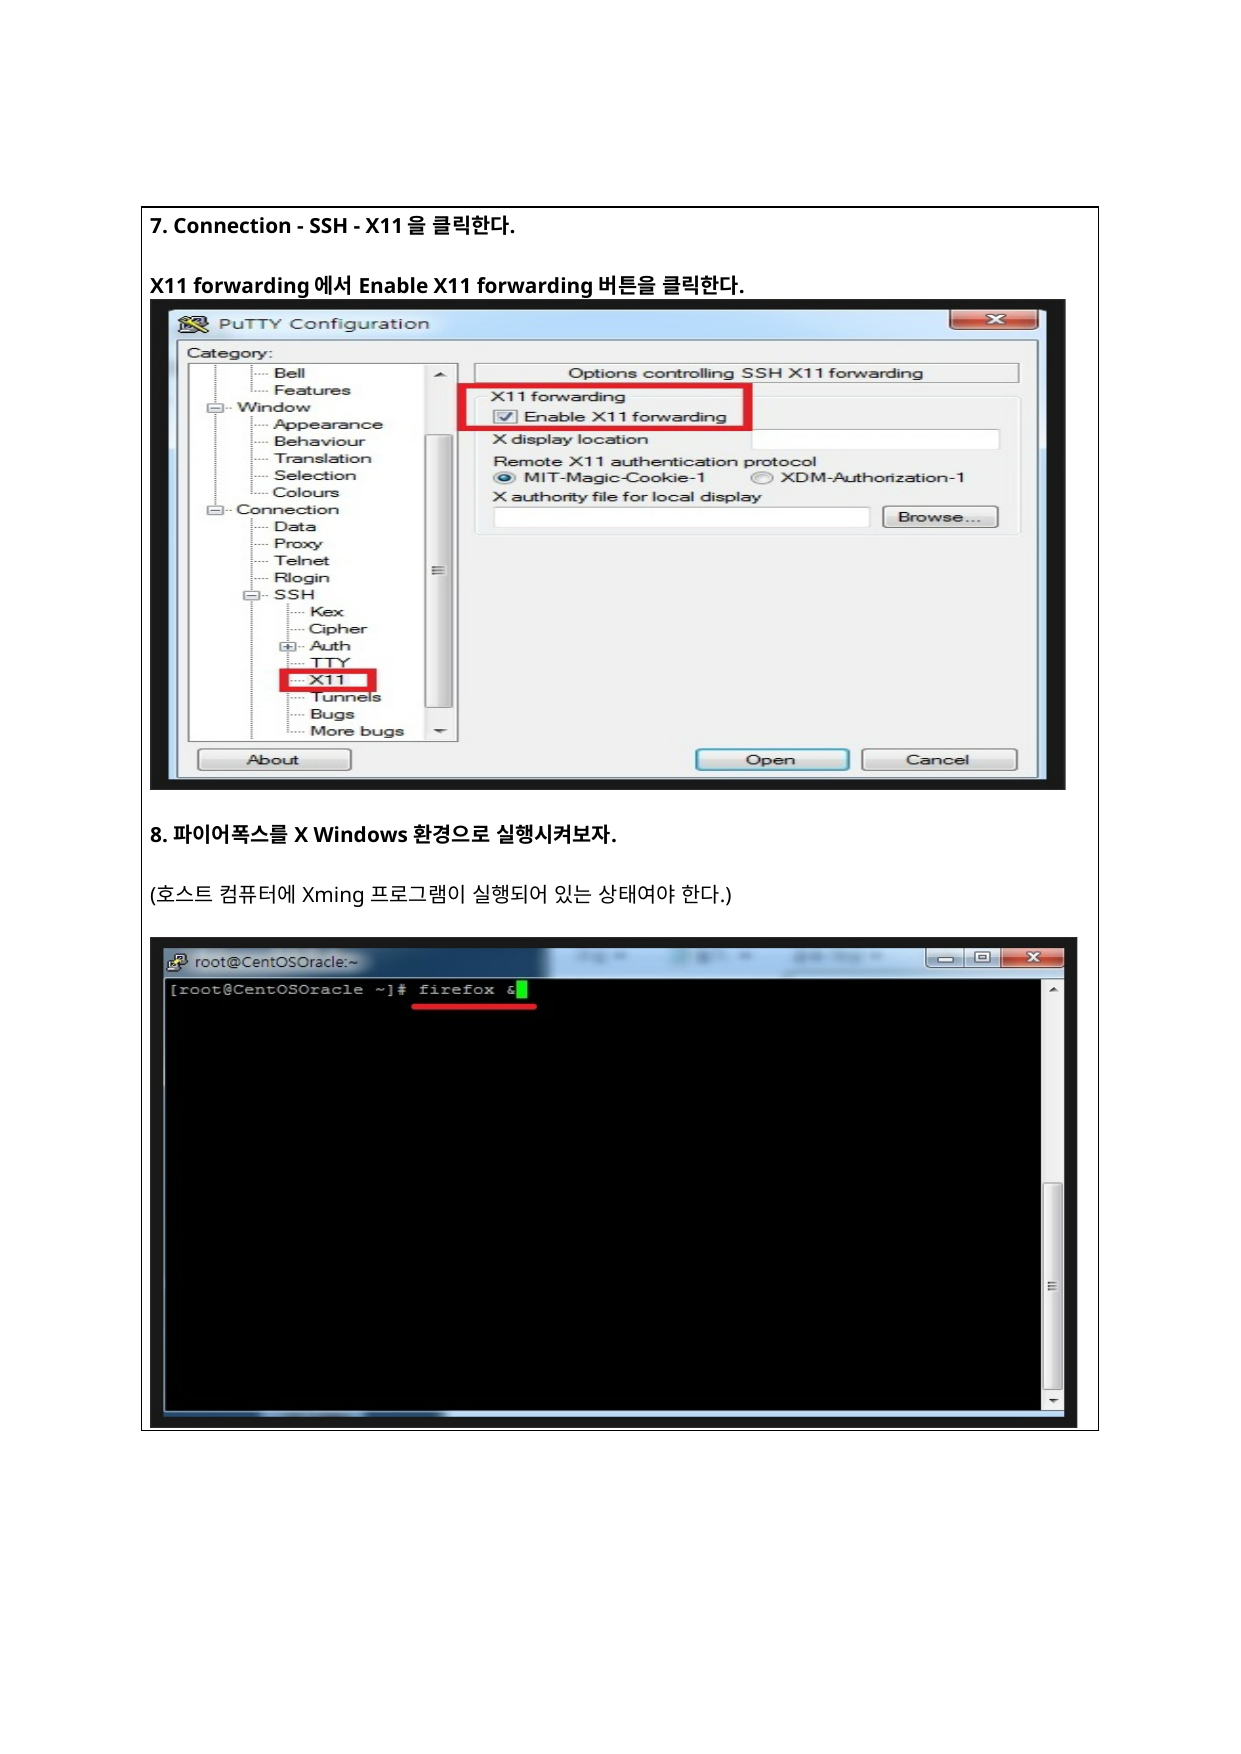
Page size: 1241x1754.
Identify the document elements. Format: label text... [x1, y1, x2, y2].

picture [150, 299, 1066, 790]
picture [150, 937, 1078, 1428]
text 7. Connection - SSH - X11을 클릭한다. [142, 208, 1098, 240]
text (호스트 컴퓨터에 Xming 프로그램이 실행되어 있는 상태여야 한다.) [142, 875, 1098, 908]
text 8. 파이어폭스를 X Windows 환경으로 실행시켜보자. [142, 815, 1098, 849]
